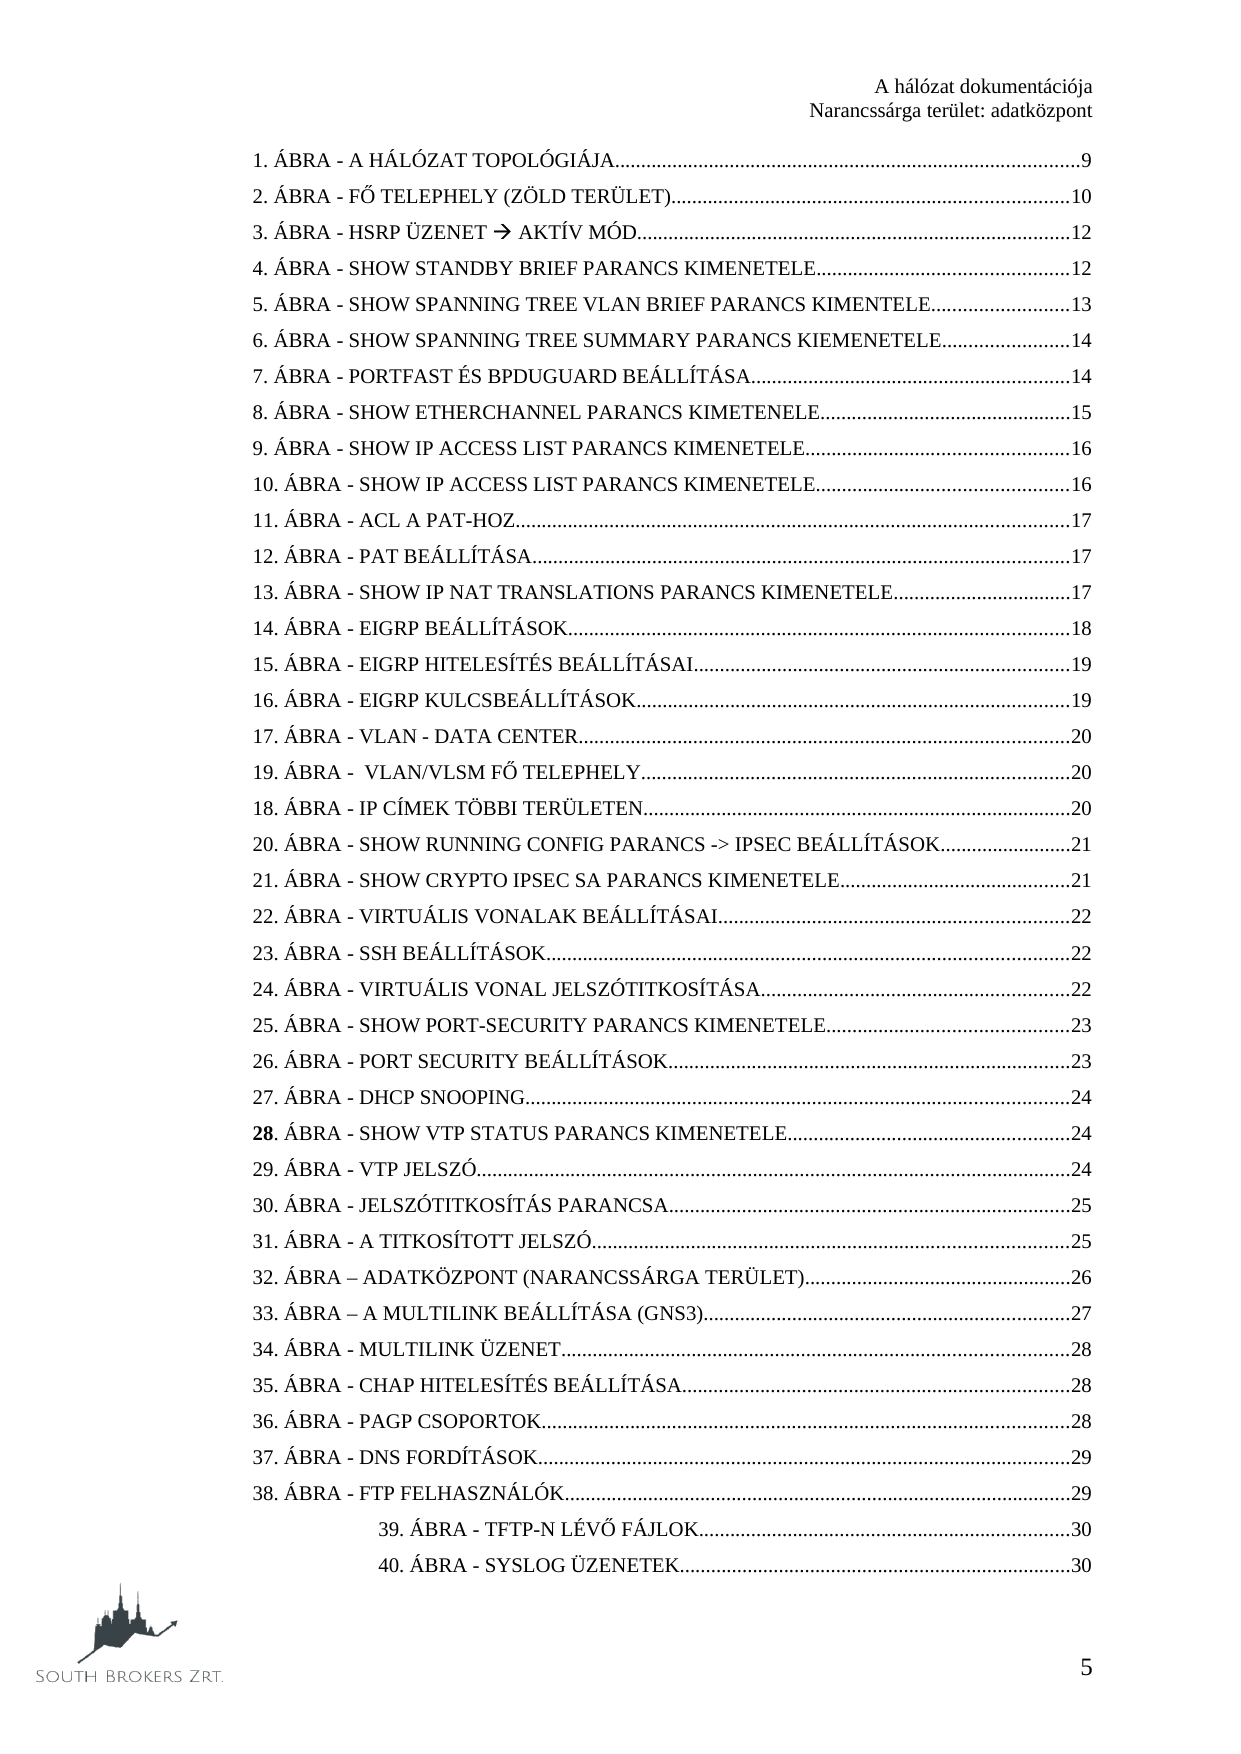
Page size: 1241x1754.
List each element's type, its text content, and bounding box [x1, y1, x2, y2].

text 6. ábra - show spanning tree summary parancs kiemenetele 14 [193, 328, 1093, 352]
text 40. ábra - SYSLOG üzenetek 30 [193, 1553, 1093, 1577]
text 21. ábra - show crypto ipsec sa parancs kimenetele 21 [193, 868, 1093, 892]
text 22. ábra - virtuális vonalak beállításai 22 [193, 904, 1093, 928]
text 32. ábra – Adatközpont (narancssárga terület) 26 [193, 1265, 1093, 1289]
text 10. ábra - show ip access list parancs kimenetele 16 [193, 472, 1093, 496]
text 29. ábra - VTP jelszó 24 [193, 1157, 1093, 1181]
text 37. ábra - DNS fordítások 29 [193, 1445, 1093, 1469]
text 36. ábra - PAGP csoportok 28 [193, 1409, 1093, 1433]
text 11. ábra - ACL a PAT-hoz 17 [193, 508, 1093, 532]
text 26. ábra - port security beállítások 23 [193, 1049, 1093, 1073]
text 38. ábra - FTP felhasználók 29 [193, 1481, 1093, 1505]
text 4. ábra - show standby brief parancs kimenetele 12 [193, 256, 1093, 280]
text 39. ábra - TFTP-n lévő fájlok 30 [193, 1517, 1093, 1541]
text 30. ábra - jelszótitkosítás parancsa 25 [193, 1193, 1093, 1217]
text 14. ábra - EIGRP beállítások 18 [193, 616, 1093, 640]
text 15. ábra - EIGRP hitelesítés beállításai 19 [193, 652, 1093, 676]
text 1. ábra - A hálózat topológiája 9 [193, 148, 1093, 172]
text 20. ábra - show running config parancs -> IPsec beállítások 21 [193, 832, 1093, 856]
text 2. ábra - Fő telephely (zöld terület) 10 [193, 184, 1093, 208]
text 12. ábra - PAT beállítása 17 [193, 544, 1093, 568]
text 18. ábra - IP címek többi területen 20 [193, 796, 1093, 820]
text 17. ábra - VLAN - Data Center 20 [193, 724, 1093, 748]
text 23. ábra - SSH beállítások 22 [193, 941, 1093, 964]
text 3. ábra - HSRP üzenet Aktív mód 12 [193, 220, 1093, 244]
text 33. ábra – a multilink beállítása (GNS3) 27 [193, 1301, 1093, 1325]
text 27. ábra - DHCP snooping 24 [193, 1085, 1093, 1109]
text 9. ábra - show ip access list parancs kimenetele 16 [193, 436, 1093, 460]
text 25. ábra - show port-security parancs kimenetele 23 [193, 1013, 1093, 1037]
text 28. ábra - show vtp status parancs kimenetele 24 [193, 1121, 1093, 1145]
picture [0, 1531, 255, 1754]
text 13. ábra - show ip nat translations parancs kimenetele 17 [193, 580, 1093, 604]
text 8. ábra - show etherchannel parancs kimetenele 15 [193, 400, 1093, 424]
text 24. ábra - virtuális vonal jelszótitkosítása 22 [193, 977, 1093, 1001]
text 5. ábra - show spanning tree vlan brief parancs kimentele 13 [193, 292, 1093, 316]
text 7. ábra - portfast és bpduguard beállítása 14 [193, 364, 1093, 388]
text 35. ábra - chap hitelesítés beállítása 28 [193, 1373, 1093, 1397]
text 16. ábra - EIGRP kulcsbeállítások 19 [193, 688, 1093, 712]
text 31. ábra - a titkosított jelszó 25 [193, 1229, 1093, 1253]
text 19. ábra - VLAN/VLSM Fő telephely 20 [193, 760, 1093, 784]
text 34. ábra - multilink üzenet 28 [193, 1337, 1093, 1361]
